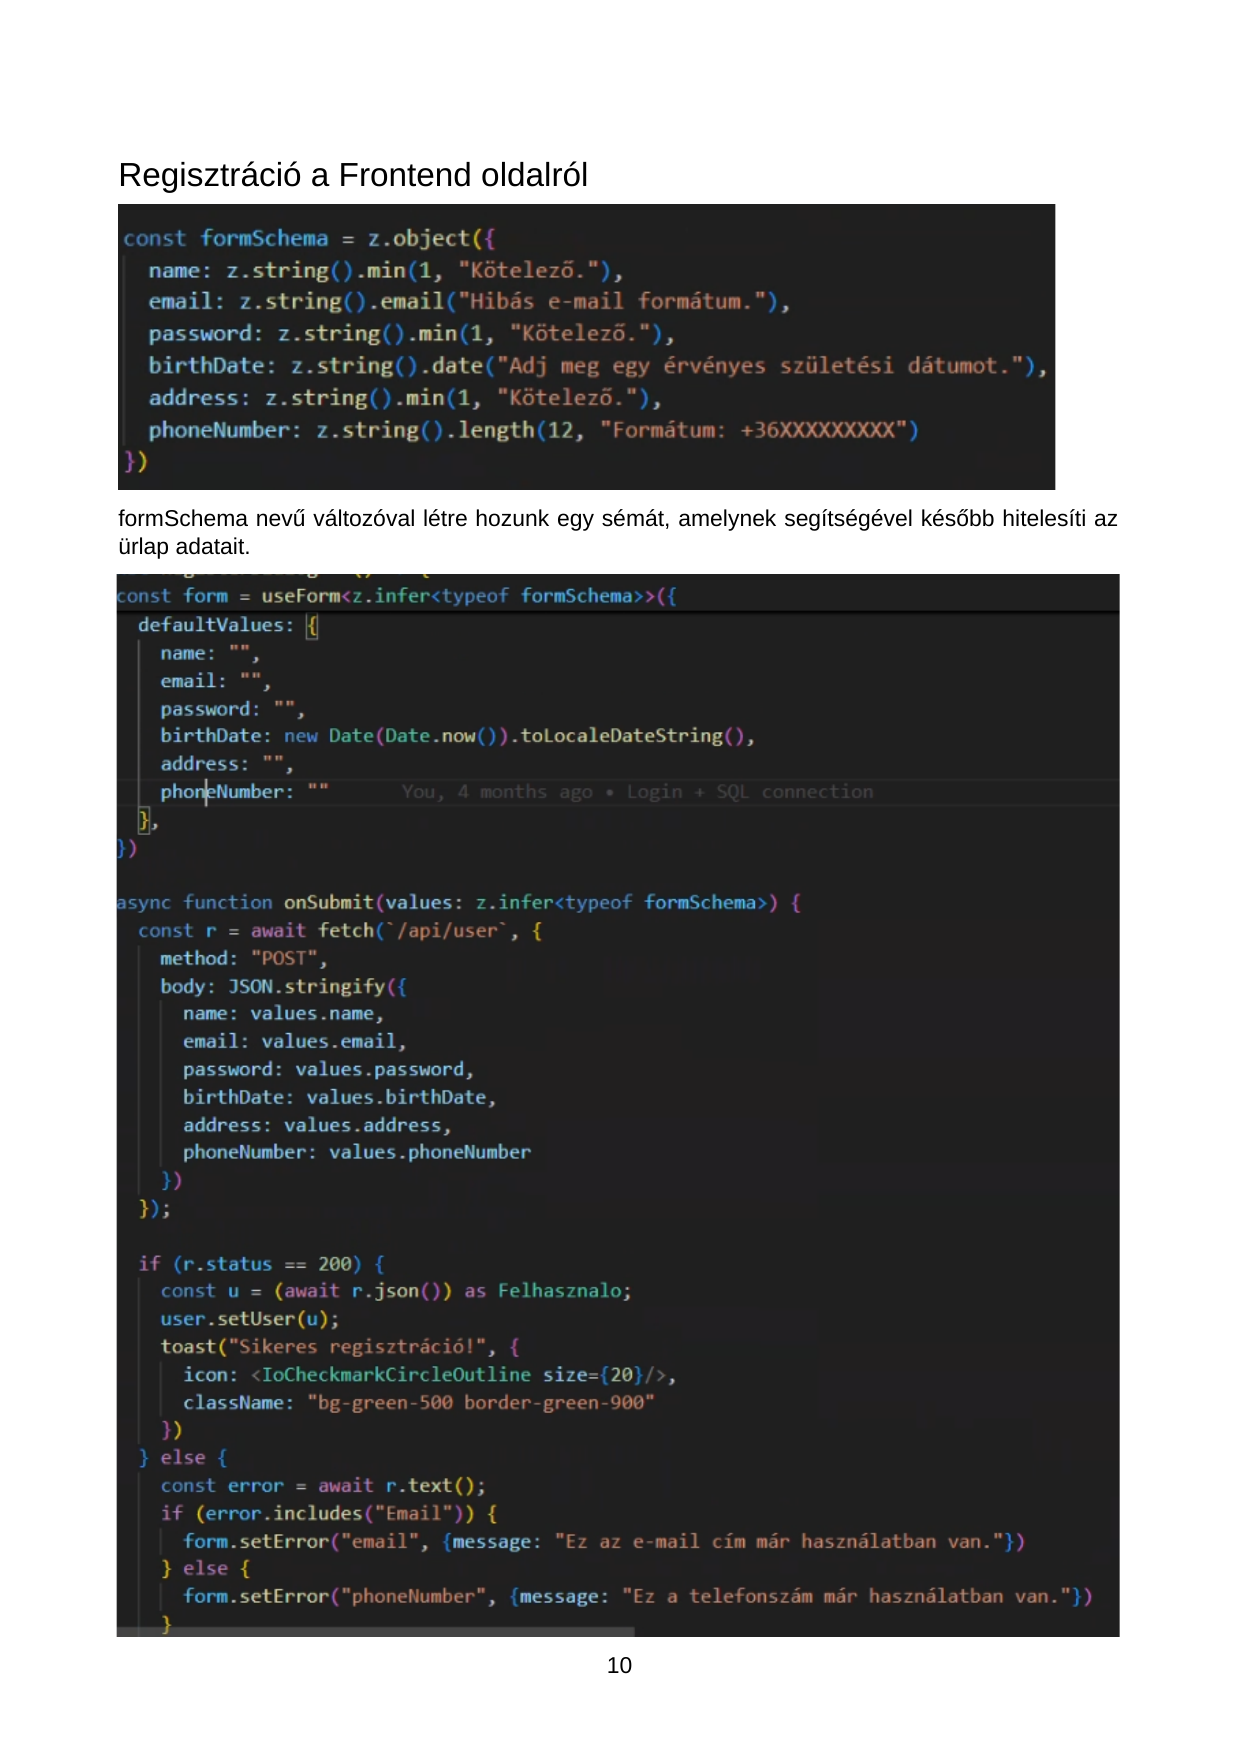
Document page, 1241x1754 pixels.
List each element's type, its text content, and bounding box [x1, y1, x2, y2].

subtitle Regisztráció a Frontend oldalról [118, 155, 1120, 193]
picture [118, 204, 1056, 490]
picture [116, 574, 1120, 1637]
